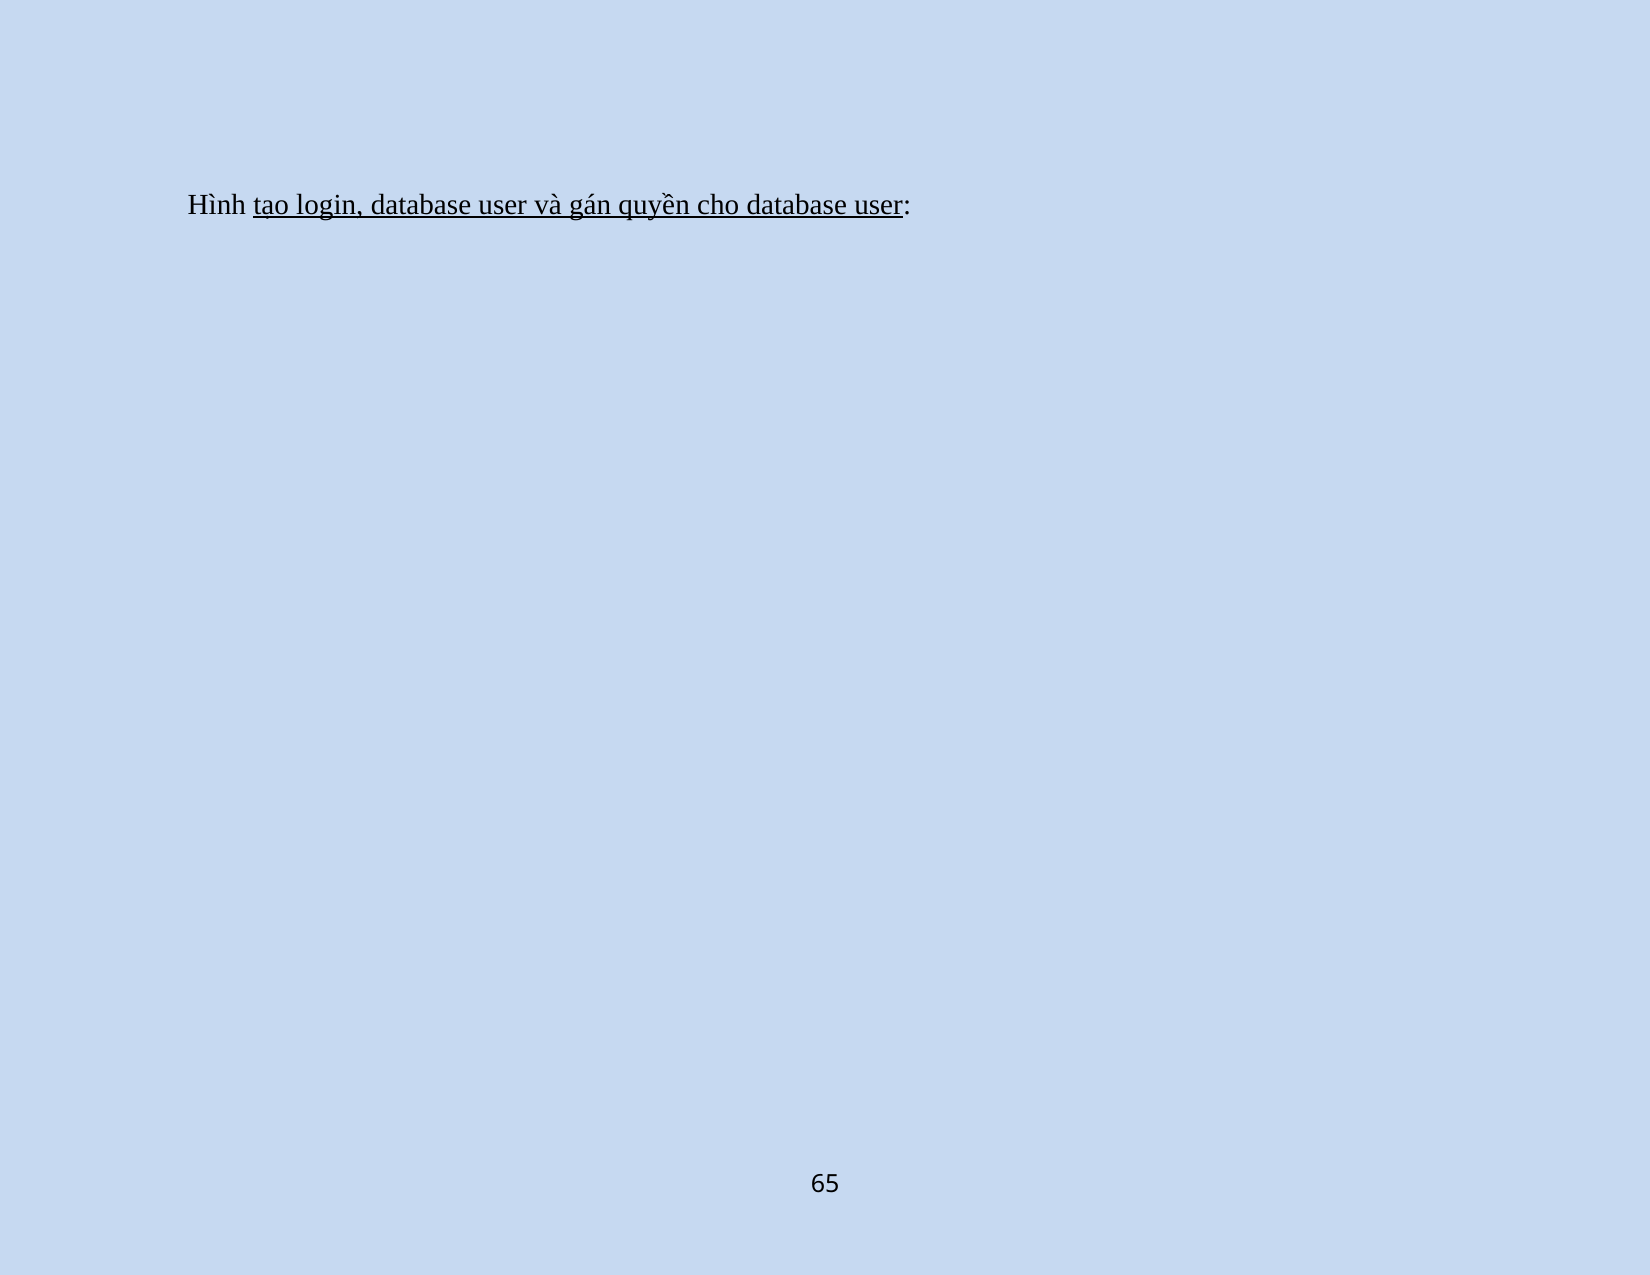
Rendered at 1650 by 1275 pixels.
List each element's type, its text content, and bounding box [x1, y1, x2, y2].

text Hình tạo login, database user và gán quyền cho database user: [187, 187, 1500, 221]
